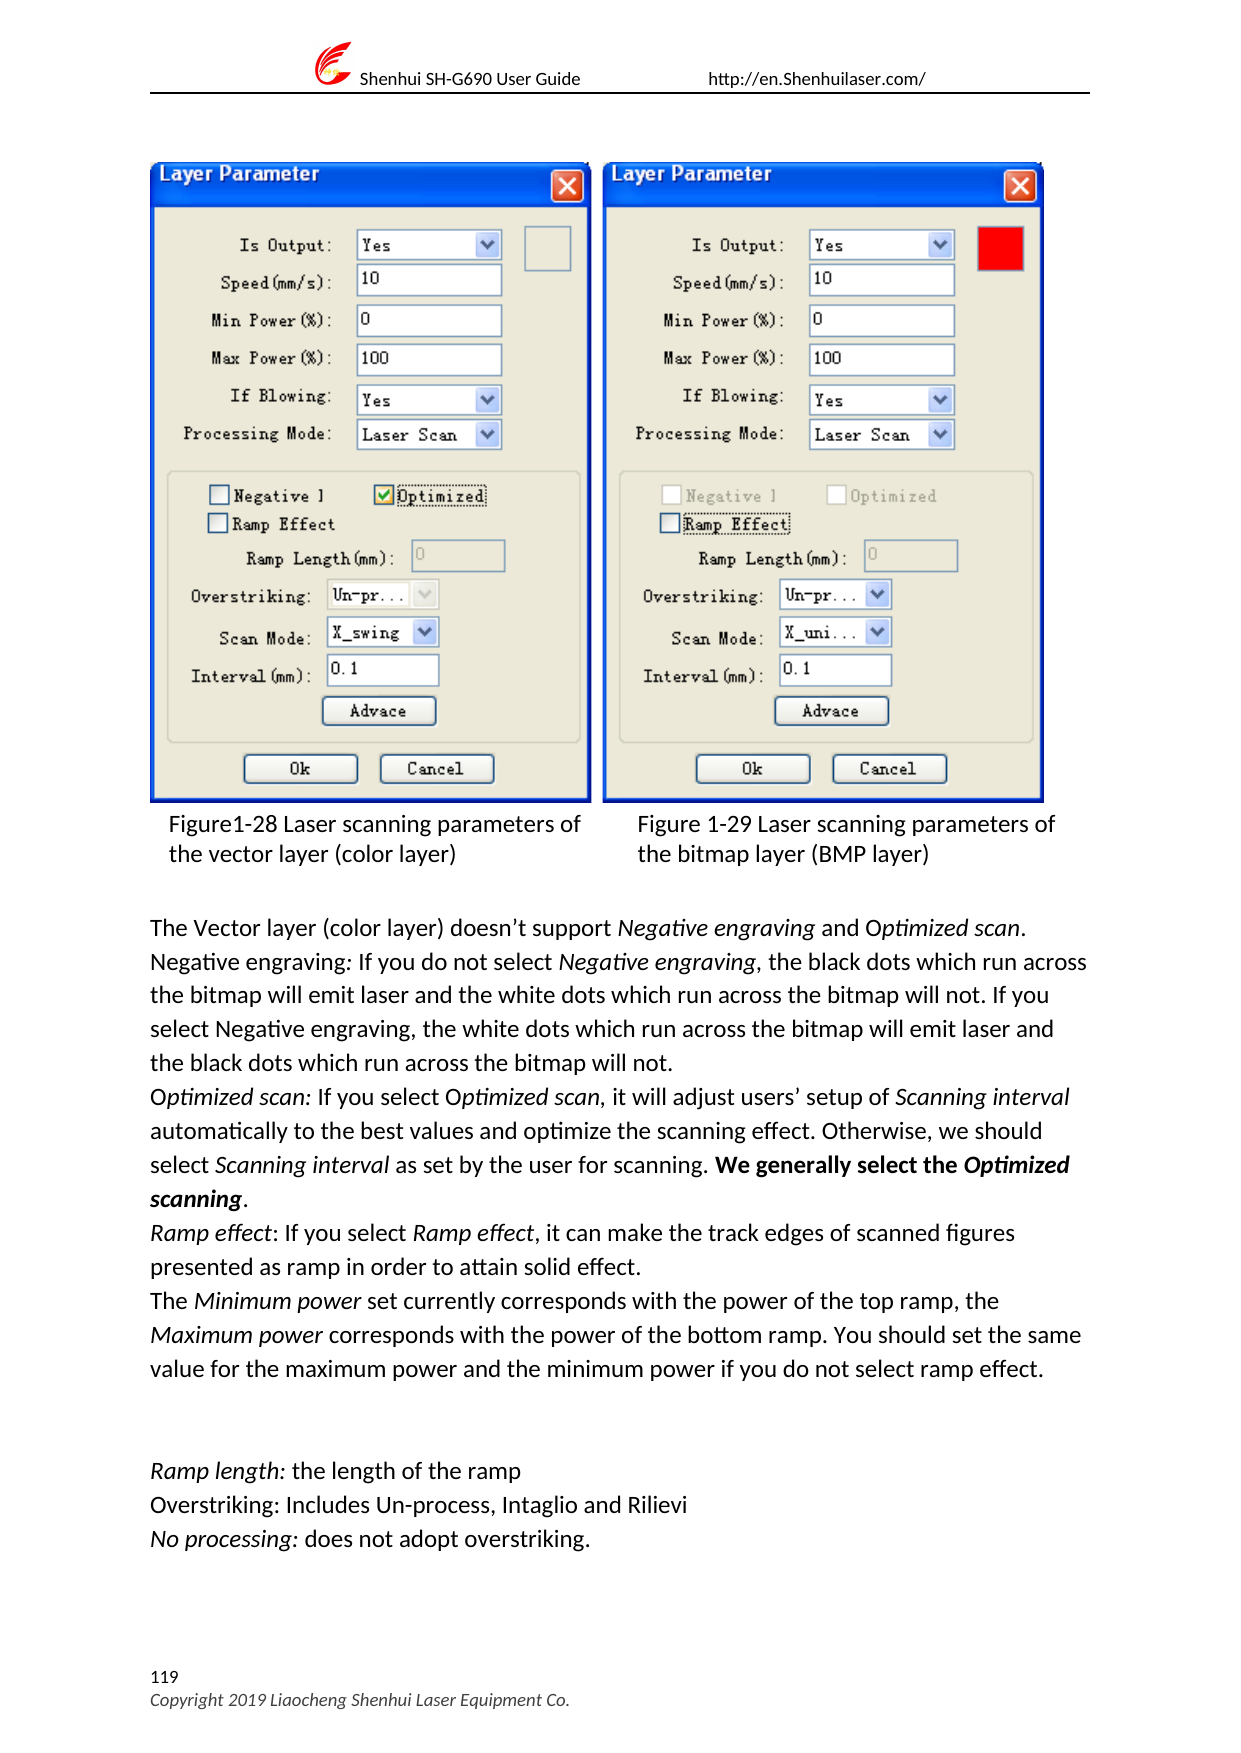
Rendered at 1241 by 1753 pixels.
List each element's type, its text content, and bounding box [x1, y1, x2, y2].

text The Minimum power set currently corresponds with the power of the top ramp, the Maximum power corresponds with the power of the bottom ramp. You should set the same value for the maximum power and the minimum power if you do not select ramp effect. [150, 1283, 1090, 1385]
picture [314, 41, 356, 86]
text Ramp length: the length of the ramp [150, 1453, 1090, 1487]
picture [150, 162, 592, 803]
text Ramp effect: If you select Ramp effect, it can make the track edges of scanned figures presented as ramp in order to attain solid effect. [150, 1216, 1090, 1283]
text Optimized scan: If you select Optimized scan, it will adjust users’ setup of Scanning interval automatically to the best values and optimize the scanning effect. Otherwise, we should select Scanning interval as set by the user for scanning. We generally select the Optimized scanning. [150, 1080, 1090, 1216]
text Overstriking: Includes Un-process, Intaglio and Rilievi [150, 1487, 1090, 1521]
text Negative engraving: If you do not select Negative engraving, the black dots which run across the bitmap will emit laser and the white dots which run across the bitmap will not. If you select Negative engraving, the white dots which run across the bitmap will emit laser and the black dots which run across the bitmap will not. [150, 944, 1090, 1080]
text The Vector layer (color layer) doesn’t support Negative engraving and Optimized scan. [150, 910, 1090, 944]
text No processing: does not adopt overstriking. [150, 1521, 1090, 1555]
picture [602, 162, 1044, 803]
